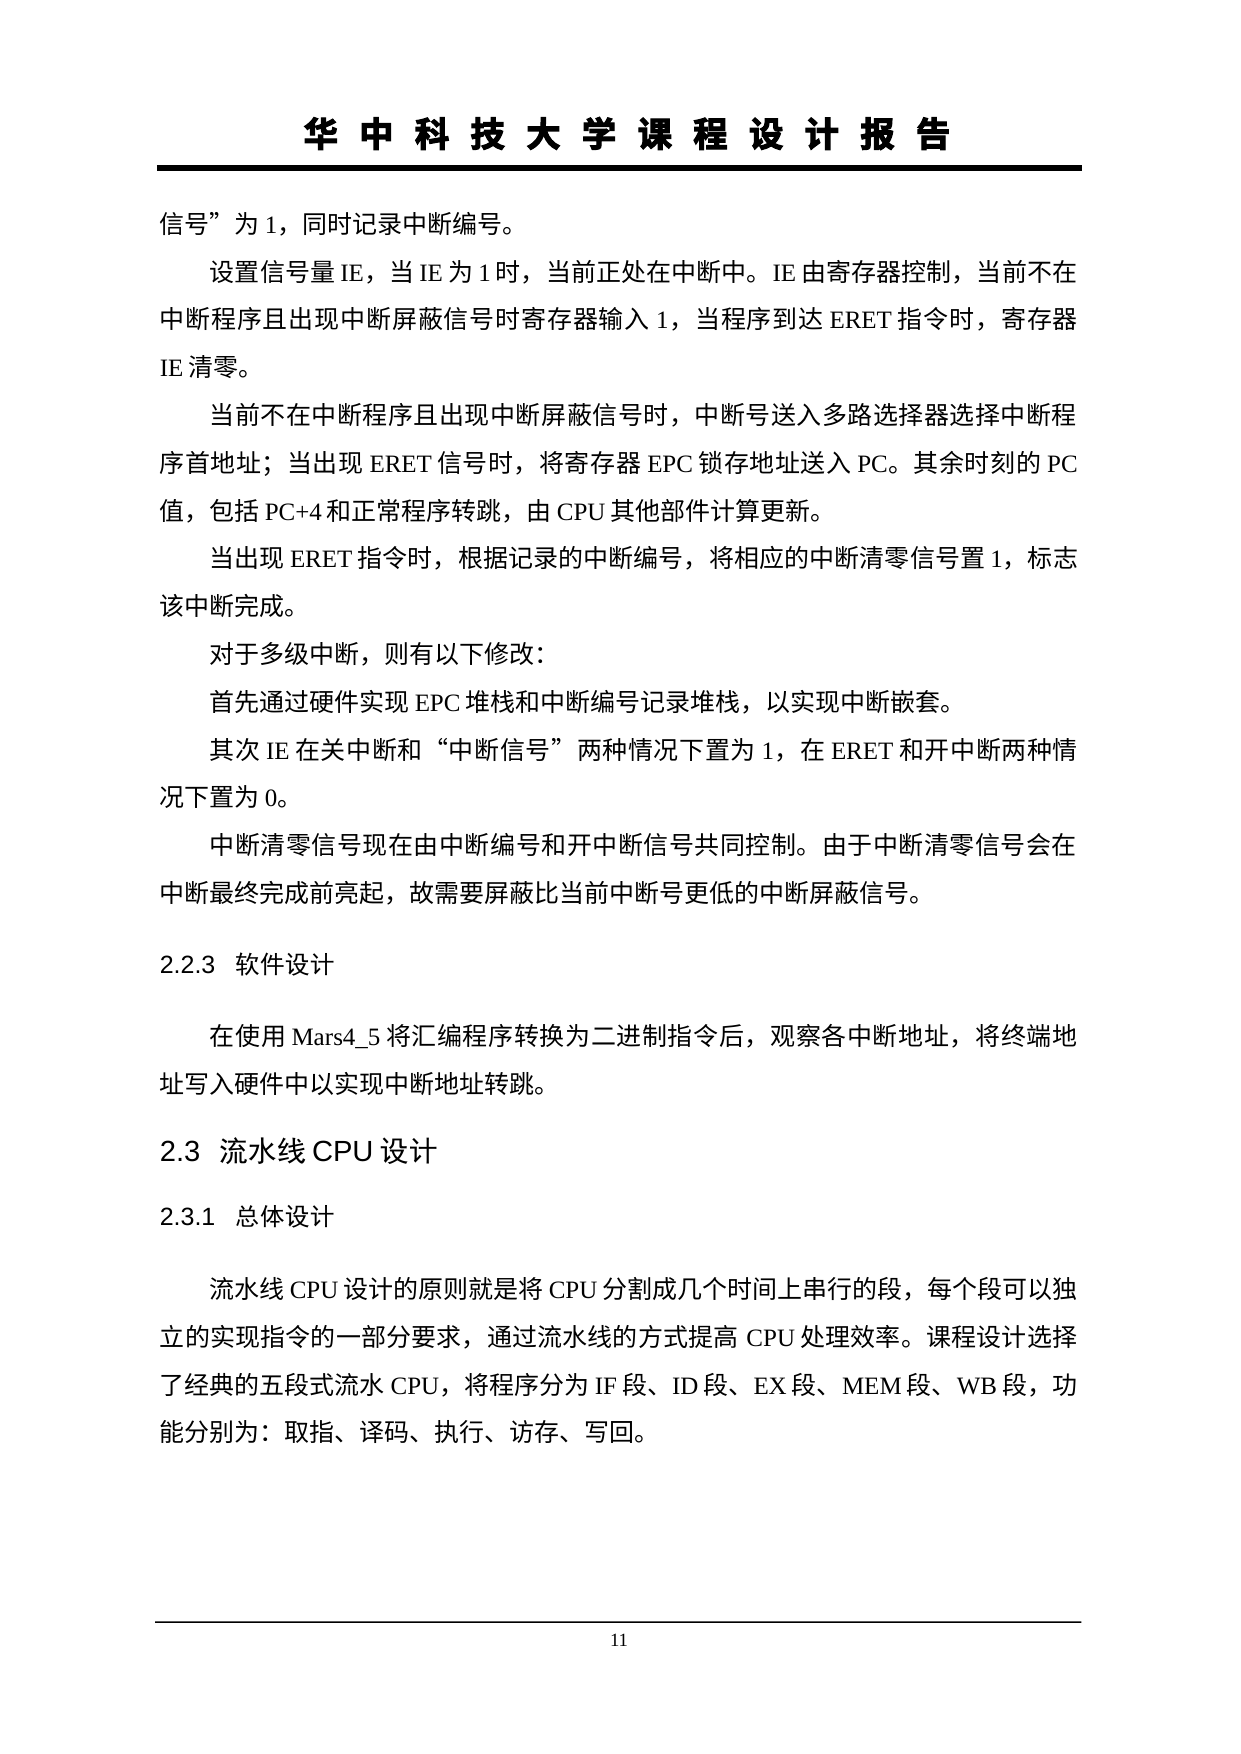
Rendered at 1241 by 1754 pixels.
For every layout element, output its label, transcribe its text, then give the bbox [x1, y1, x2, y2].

text 设置信号量IE，当IE为1时，当前正处在中断中。IE由寄存器控制，当前不在中断程序且出现中断屏蔽信号时寄存器输入1，当程序到达ERET指令时，寄存器IE清零。 [159, 246, 1078, 390]
text 流水线CPU设计的原则就是将CPU分割成几个时间上串行的段，每个段可以独立的实现指令的一部分要求，通过流水线的方式提高CPU处理效率。课程设计选择了经典的五段式流水CPU，将程序分为IF段、ID段、EX段、MEM段、WB段，功能分别为：取指、译码、执行、访存、写回。 [159, 1264, 1078, 1455]
text 对于多级中断，则有以下修改： [159, 629, 1078, 677]
subtitle 软件设计 [159, 939, 1078, 987]
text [159, 198, 1078, 246]
subtitle 总体设计 [159, 1192, 1078, 1240]
text 在使用Mars4_5将汇编程序转换为二进制指令后，观察各中断地址，将终端地址写入硬件中以实现中断地址转跳。 [159, 1011, 1078, 1107]
text 其次IE在关中断和“中断信号”两种情况下置为1，在ERET和开中断两种情况下置为0。 [159, 724, 1078, 820]
subtitle 流水线CPU设计 [159, 1132, 1053, 1167]
text 首先通过硬件实现EPC堆栈和中断编号记录堆栈，以实现中断嵌套。 [159, 677, 1078, 724]
text 当出现ERET指令时，根据记录的中断编号，将相应的中断清零信号置1，标志该中断完成。 [159, 533, 1078, 629]
text 中断清零信号现在由中断编号和开中断信号共同控制。由于中断清零信号会在中断最终完成前亮起，故需要屏蔽比当前中断号更低的中断屏蔽信号。 [159, 820, 1078, 916]
text 当前不在中断程序且出现中断屏蔽信号时，中断号送入多路选择器选择中断程序首地址；当出现ERET信号时，将寄存器EPC锁存地址送入PC。其余时刻的PC值，包括PC+4和正常程序转跳，由CPU其他部件计算更新。 [159, 390, 1078, 533]
